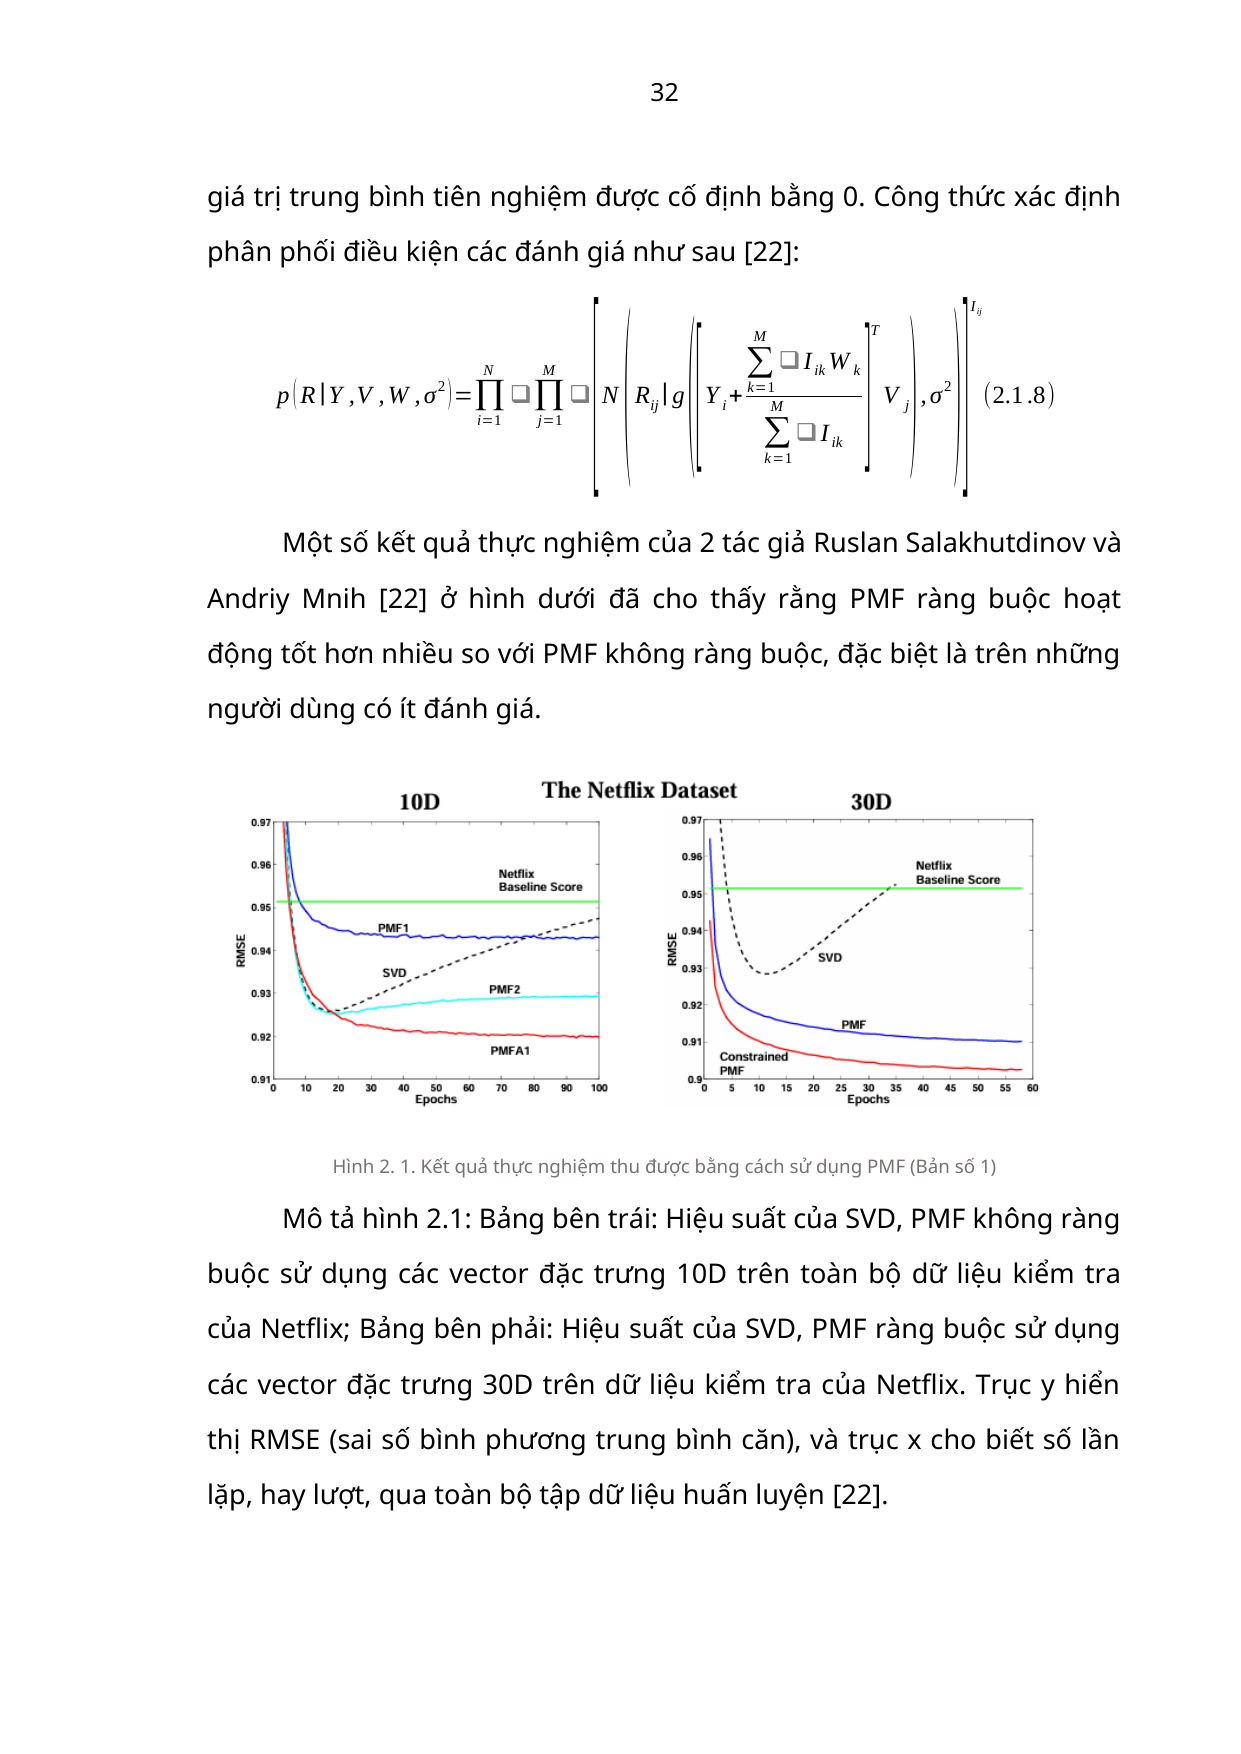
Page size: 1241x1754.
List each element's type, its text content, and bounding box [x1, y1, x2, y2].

text Mô tả hình 2.1: Bảng bên trái: Hiệu suất của SVD, PMF không ràng buộc sử dụng các vector đặc trưng 10D trên toàn bộ dữ liệu kiểm tra của Netflix; Bảng bên phải: Hiệu suất của SVD, PMF ràng buộc sử dụng các vector đặc trưng 30D trên dữ liệu kiểm tra của Netflix. Trục y hiển thị RMSE (sai số bình phương trung bình căn), và trục x cho biết số lần lặp, hay lượt, qua toàn bộ tập dữ liệu huấn luyện . [207, 1199, 1122, 1513]
text Một số kết quả thực nghiệm của 2 tác giả Ruslan Salakhutdinov và Andriy Mnih ở hình dưới đã cho thấy rằng PMF ràng buộc hoạt động tốt hơn nhiều so với PMF không ràng buộc, đặc biệt là trên những người dùng có ít đánh giá. [207, 524, 1122, 727]
text Hình 2. 1. Kết quả thực nghiệm thu được bằng cách sử dụng PMF (Bản số 1) [207, 1153, 1122, 1178]
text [207, 177, 1122, 269]
picture [206, 753, 1123, 1128]
